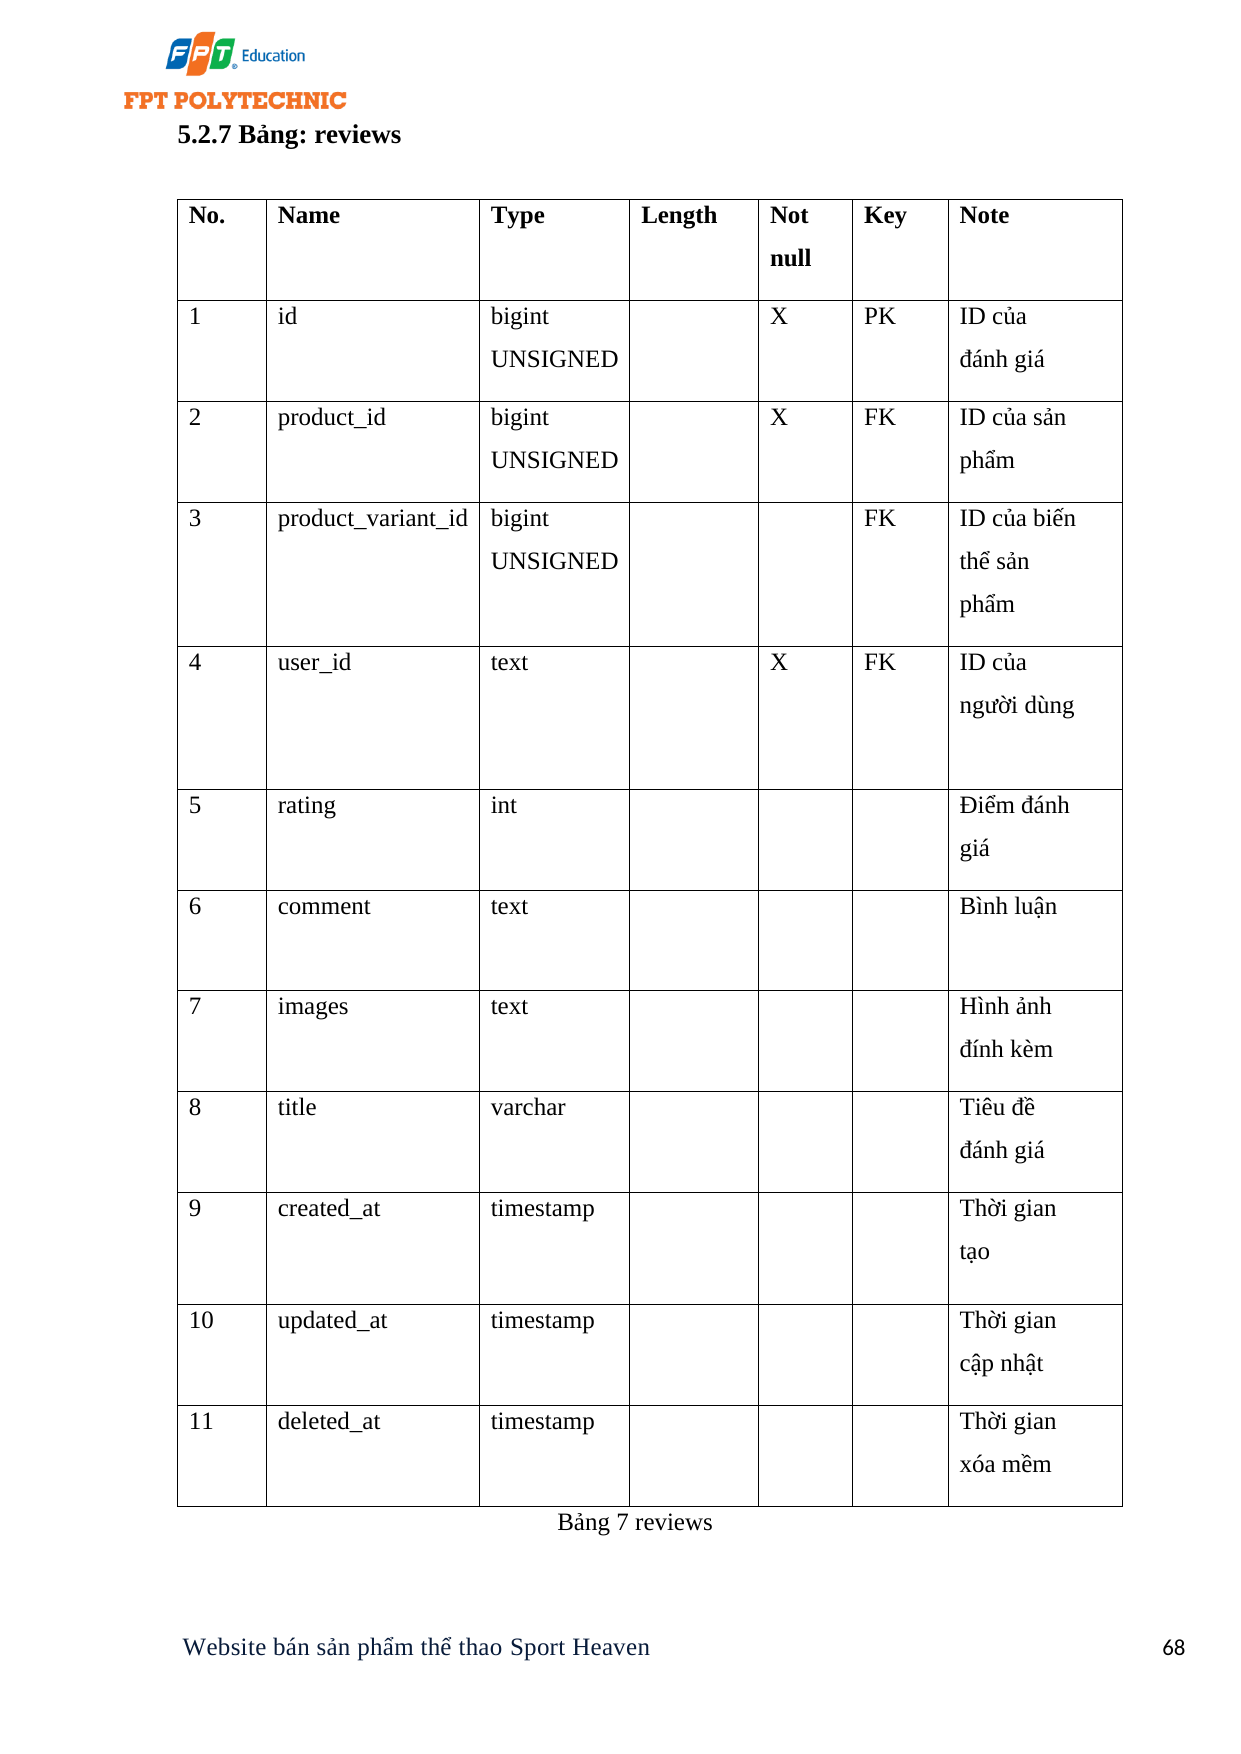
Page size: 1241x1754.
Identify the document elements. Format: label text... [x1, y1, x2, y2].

table_cell Hình ảnh đính kèm [949, 991, 1122, 1091]
table_cell timestamp [480, 1305, 629, 1405]
subtitle Bảng: reviews [177, 118, 1092, 149]
picture [116, 24, 354, 116]
table_cell 2 [178, 402, 266, 502]
table_cell [630, 991, 758, 1091]
table_cell ID của đánh giá [949, 301, 1122, 401]
table_header Name [267, 200, 479, 300]
table_cell 1 [178, 301, 266, 401]
table_cell [759, 503, 852, 646]
table_cell Tiêu đề đánh giá [949, 1092, 1122, 1192]
table_cell comment [267, 891, 479, 990]
table_cell [759, 1406, 852, 1506]
table_cell [630, 1305, 758, 1405]
table_cell images [267, 991, 479, 1091]
table_cell product_id [267, 402, 479, 502]
table_cell created_at [267, 1193, 479, 1304]
table_cell Bình luận [949, 891, 1122, 990]
table_cell deleted_at [267, 1406, 479, 1506]
table_cell timestamp [480, 1406, 629, 1506]
table_cell [759, 1305, 852, 1405]
table_header No. [178, 200, 266, 300]
table_header Key [853, 200, 948, 300]
table_cell int [480, 790, 629, 890]
table_cell [853, 1305, 948, 1405]
table_cell 10 [178, 1305, 266, 1405]
table_cell 11 [178, 1406, 266, 1506]
table_cell X [759, 301, 852, 401]
table_cell timestamp [480, 1193, 629, 1304]
table_cell [759, 891, 852, 990]
table_cell 9 [178, 1193, 266, 1304]
table_cell Thời gian cập nhật [949, 1305, 1122, 1405]
table_cell ID của người dùng [949, 647, 1122, 789]
table_cell [630, 402, 758, 502]
table_cell text [480, 891, 629, 990]
table_cell [759, 790, 852, 890]
table_cell X [759, 647, 852, 789]
table_cell ID của biến thể sản phẩm [949, 503, 1122, 646]
table_cell [853, 790, 948, 890]
table_cell [630, 503, 758, 646]
table_cell [759, 991, 852, 1091]
table_cell rating [267, 790, 479, 890]
table_cell bigint UNSIGNED [480, 301, 629, 401]
table_cell [630, 1092, 758, 1192]
table_cell bigint UNSIGNED [480, 503, 629, 646]
table_cell 7 [178, 991, 266, 1091]
table_cell Thời gian xóa mềm [949, 1406, 1122, 1506]
table_cell [853, 891, 948, 990]
table_cell [853, 1092, 948, 1192]
text Bảng 7 reviews [177, 1507, 1092, 1535]
table_cell user_id [267, 647, 479, 789]
table_cell text [480, 991, 629, 1091]
table_cell [630, 891, 758, 990]
table_cell [630, 301, 758, 401]
table_cell [759, 1092, 852, 1192]
table_header Length [630, 200, 758, 300]
table_header Not null [759, 200, 852, 300]
table_header Type [480, 200, 629, 300]
table_cell [759, 1193, 852, 1304]
table_cell [630, 647, 758, 789]
table_cell FK [853, 402, 948, 502]
table_cell 4 [178, 647, 266, 789]
table_cell [630, 1406, 758, 1506]
table_cell FK [853, 503, 948, 646]
table_cell id [267, 301, 479, 401]
table_cell updated_at [267, 1305, 479, 1405]
table_cell Điểm đánh giá [949, 790, 1122, 890]
table_cell ID của sản phẩm [949, 402, 1122, 502]
table_cell 8 [178, 1092, 266, 1192]
table_cell PK [853, 301, 948, 401]
table_cell Thời gian tạo [949, 1193, 1122, 1304]
table_cell title [267, 1092, 479, 1192]
table_cell 3 [178, 503, 266, 646]
table_cell varchar [480, 1092, 629, 1192]
table_cell text [480, 647, 629, 789]
table_cell X [759, 402, 852, 502]
table_cell [630, 790, 758, 890]
table_cell [853, 1406, 948, 1506]
table_cell [853, 1193, 948, 1304]
table_cell [853, 991, 948, 1091]
table_cell bigint UNSIGNED [480, 402, 629, 502]
table_header Note [949, 200, 1122, 300]
table_cell FK [853, 647, 948, 789]
table_cell product_variant_id [267, 503, 479, 646]
table_cell [630, 1193, 758, 1304]
table_cell 6 [178, 891, 266, 990]
table_cell 5 [178, 790, 266, 890]
